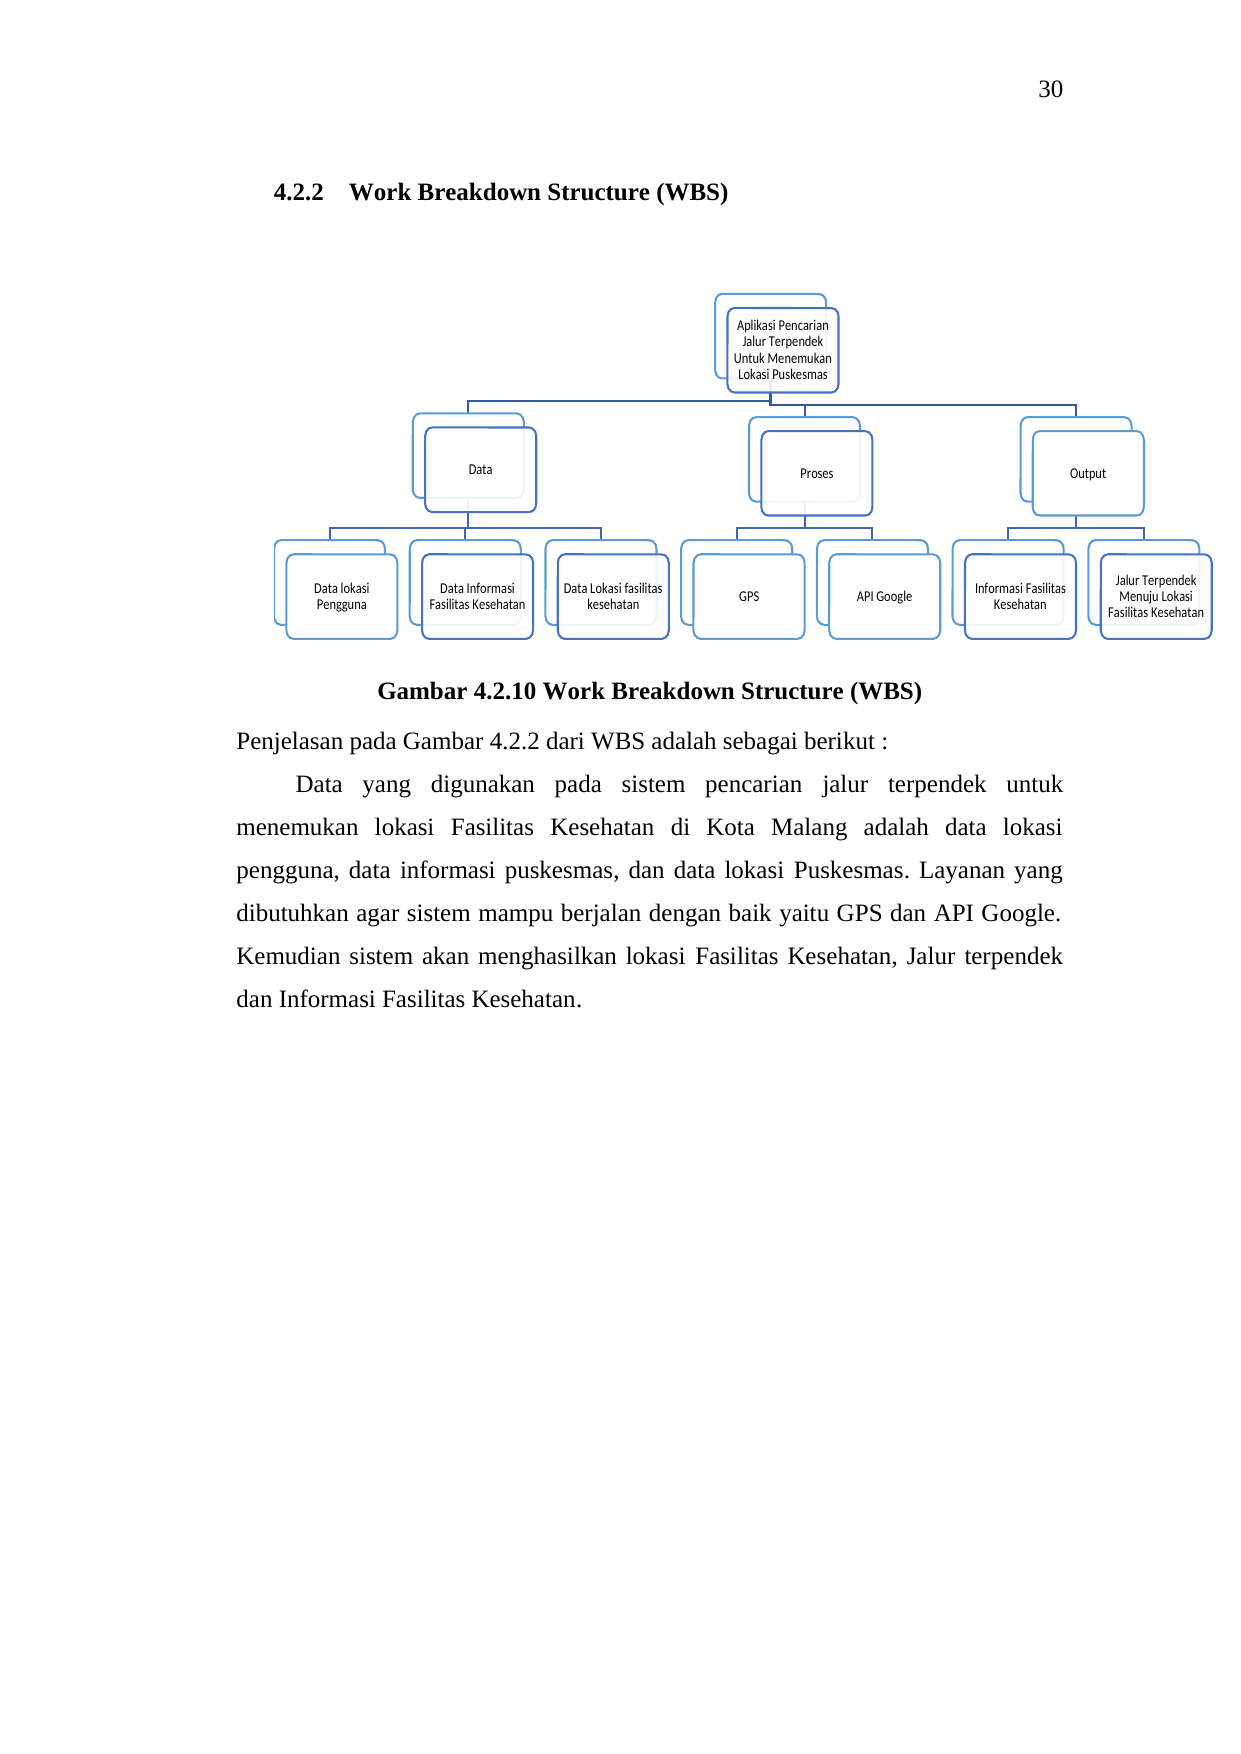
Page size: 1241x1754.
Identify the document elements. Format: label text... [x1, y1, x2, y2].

subtitle Work Breakdown Structure (WBS) [274, 177, 1063, 206]
text Data yang digunakan pada sistem pencarian jalur terpendek untuk menemukan lokasi Fasilitas Kesehatan di Kota Malang adalah data lokasi pengguna, data informasi puskesmas, dan data lokasi Puskesmas. Layanan yang dibutuhkan agar sistem mampu berjalan dengan baik yaitu GPS dan API Google. Kemudian sistem akan menghasilkan lokasi Fasilitas Kesehatan, Jalur terpendek dan Informasi Fasilitas Kesehatan. [236, 769, 1063, 1013]
text Penjelasan pada Gambar 4.2.2 dari WBS adalah sebagai berikut : [236, 726, 1063, 754]
